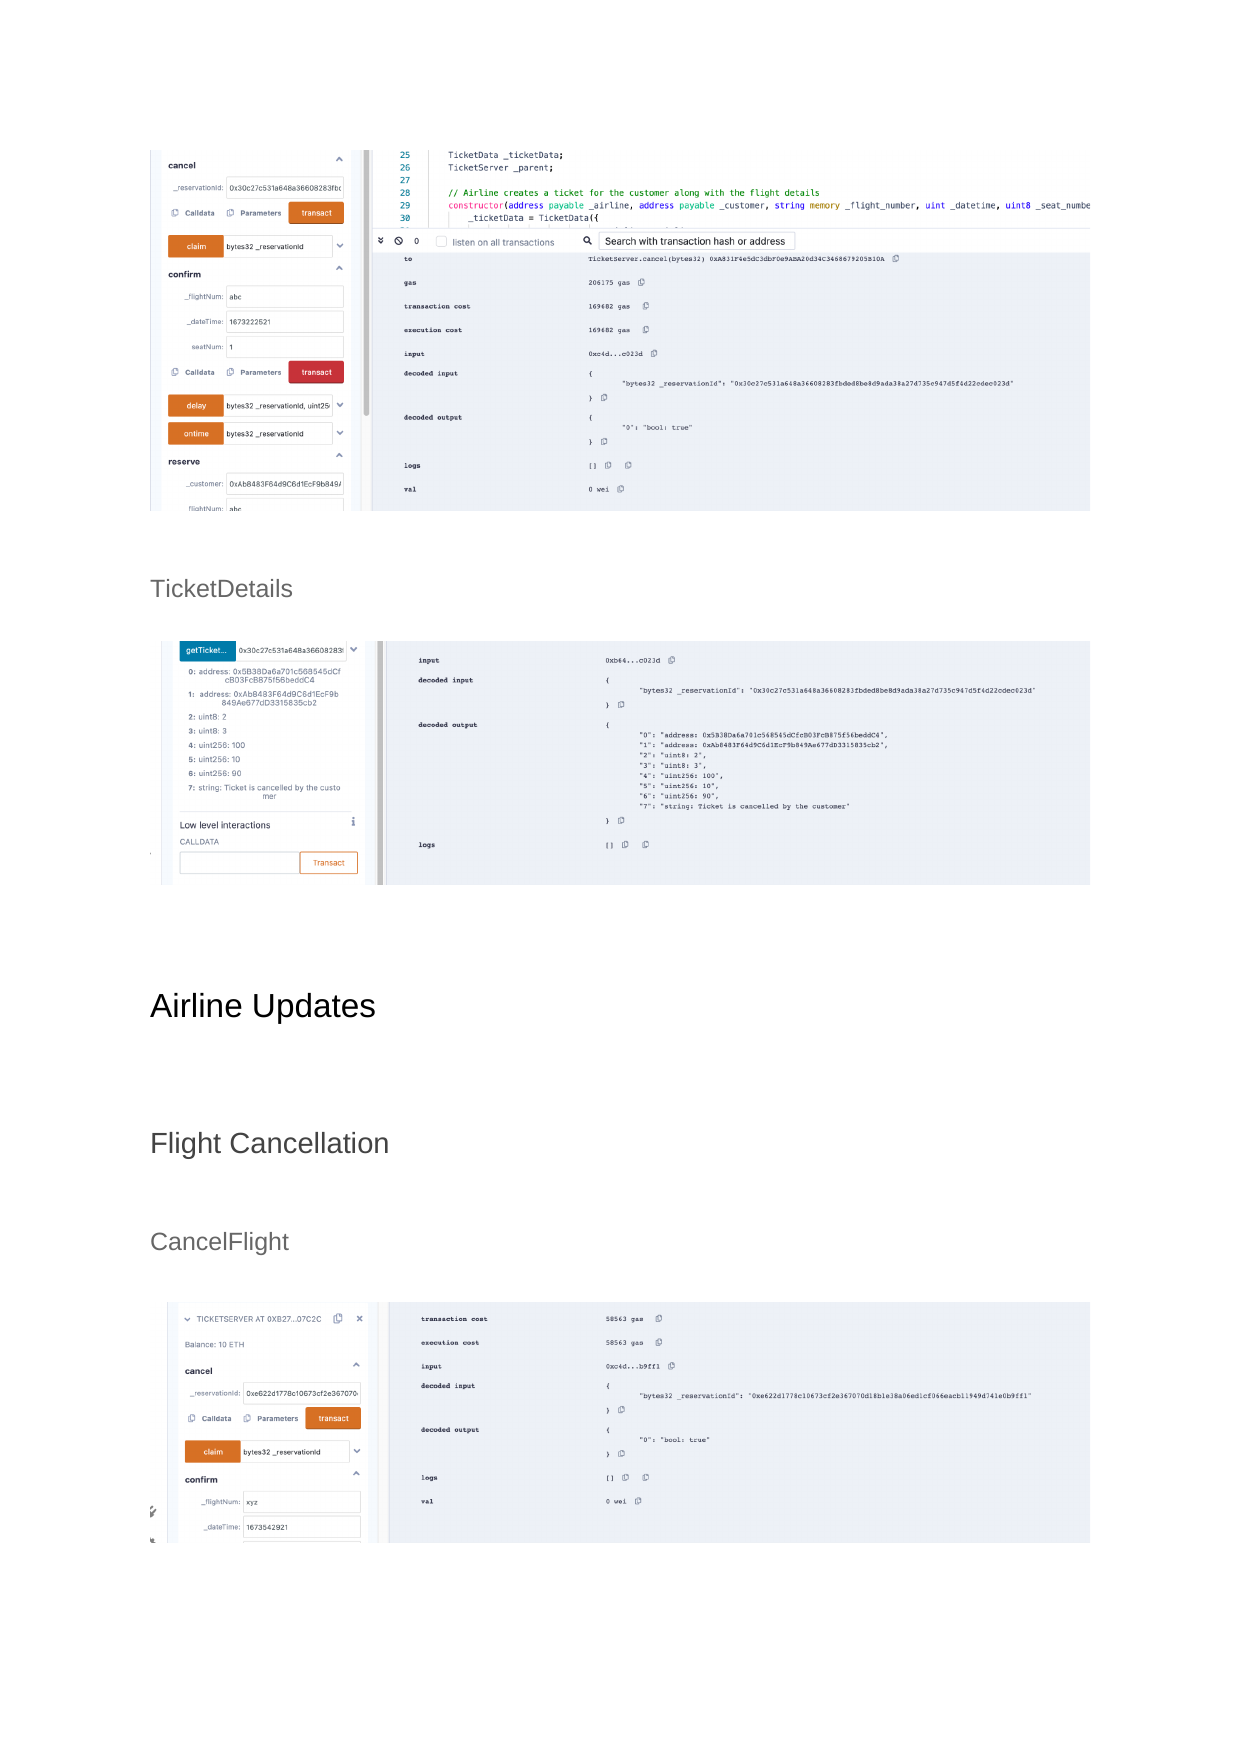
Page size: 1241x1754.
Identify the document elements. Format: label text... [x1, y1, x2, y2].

picture [150, 150, 1091, 511]
subtitle CancelFlight [150, 1227, 1090, 1256]
subtitle TicketDetails [150, 574, 1090, 602]
picture [150, 641, 1091, 885]
subtitle Airline Updates [150, 986, 1090, 1025]
picture [150, 1302, 1091, 1543]
subtitle Flight Cancellation [150, 1126, 1090, 1159]
